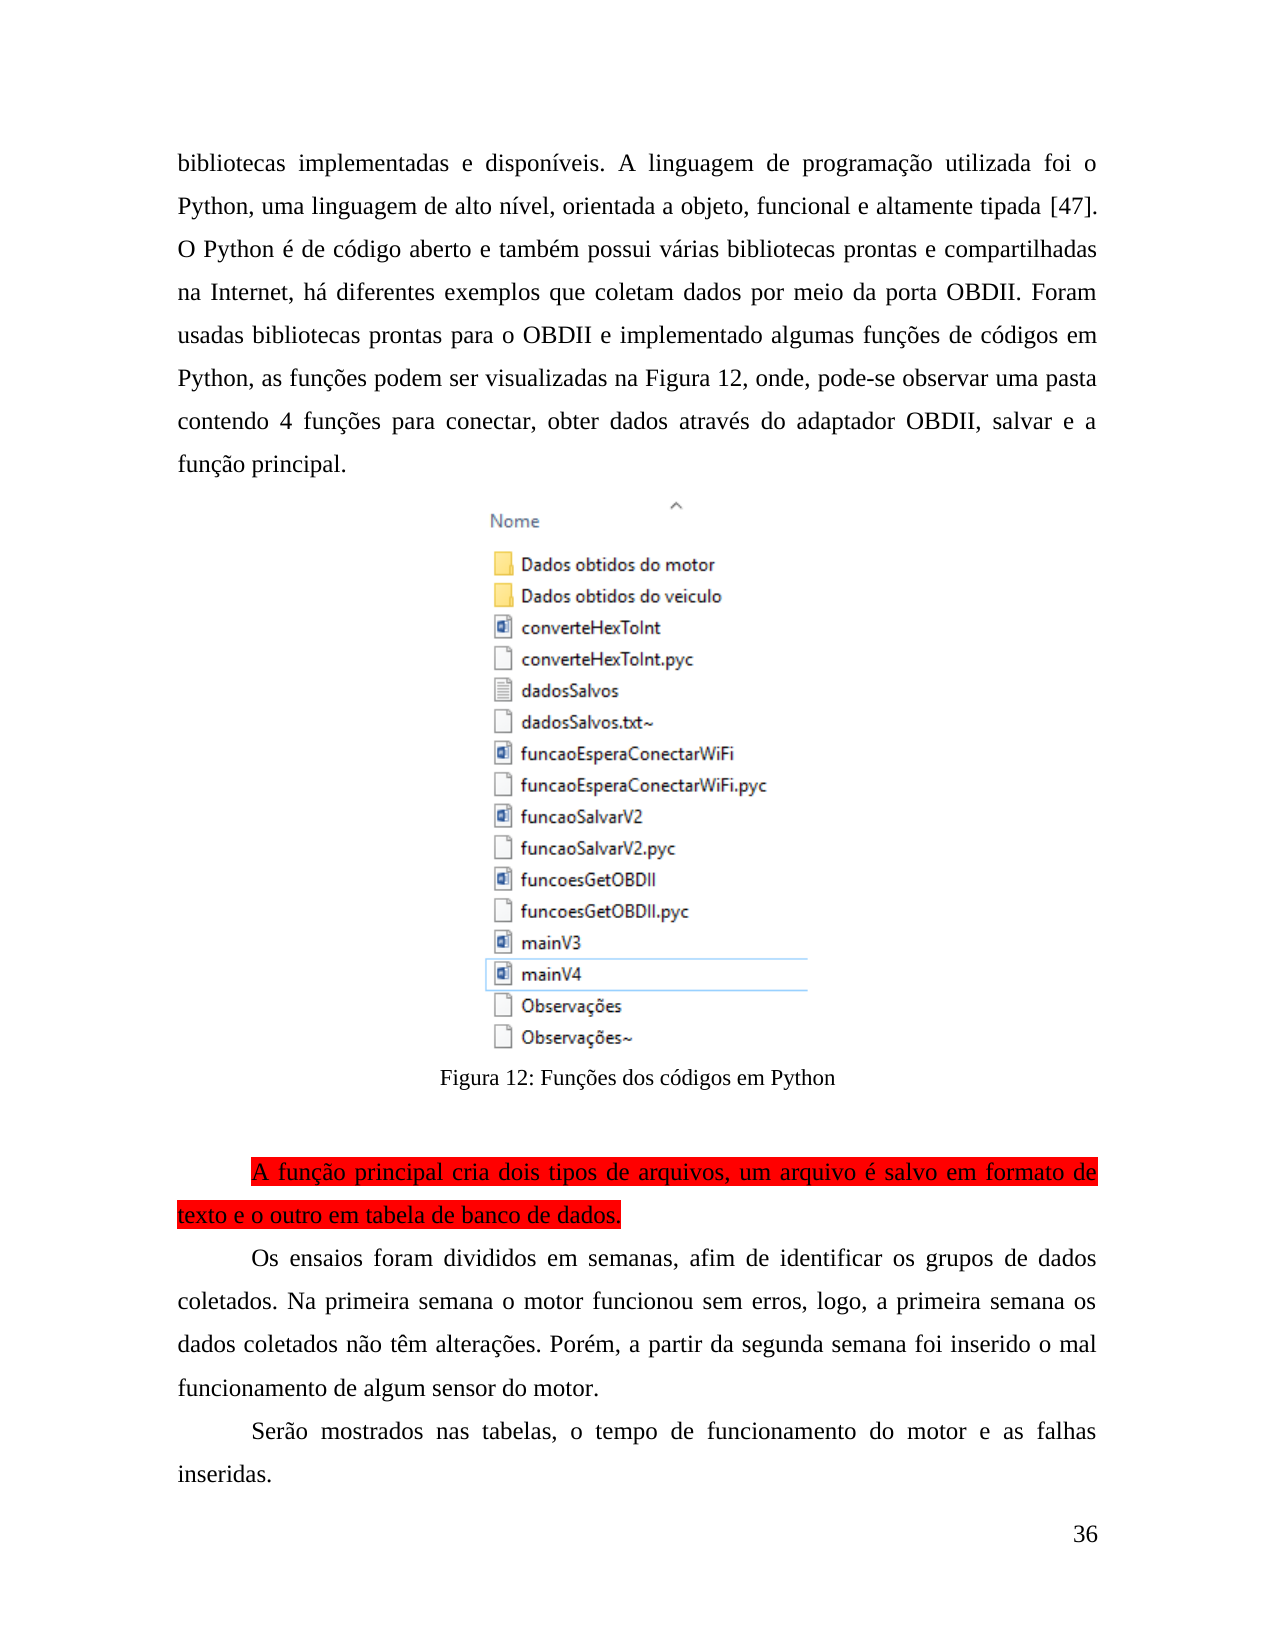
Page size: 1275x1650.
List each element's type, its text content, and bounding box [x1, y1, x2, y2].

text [177, 148, 1098, 478]
text A função principal cria dois tipos de arquivos, um arquivo é salvo em formato de texto e o outro em tabela de banco de dados. [177, 1157, 1098, 1229]
text Serão mostrados nas tabelas, o tempo de funcionamento do motor e as falhas inseridas. [177, 1416, 1098, 1488]
picture [467, 492, 808, 1064]
text Figura 12: Funções dos códigos em Python [177, 1064, 1098, 1090]
text Os ensaios foram divididos em semanas, afim de identificar os grupos de dados coletados. Na primeira semana o motor funcionou sem erros, logo, a primeira semana os dados coletados não têm alterações. Porém, a partir da segunda semana foi inserido o mal funcionamento de algum sensor do motor. [177, 1243, 1098, 1401]
